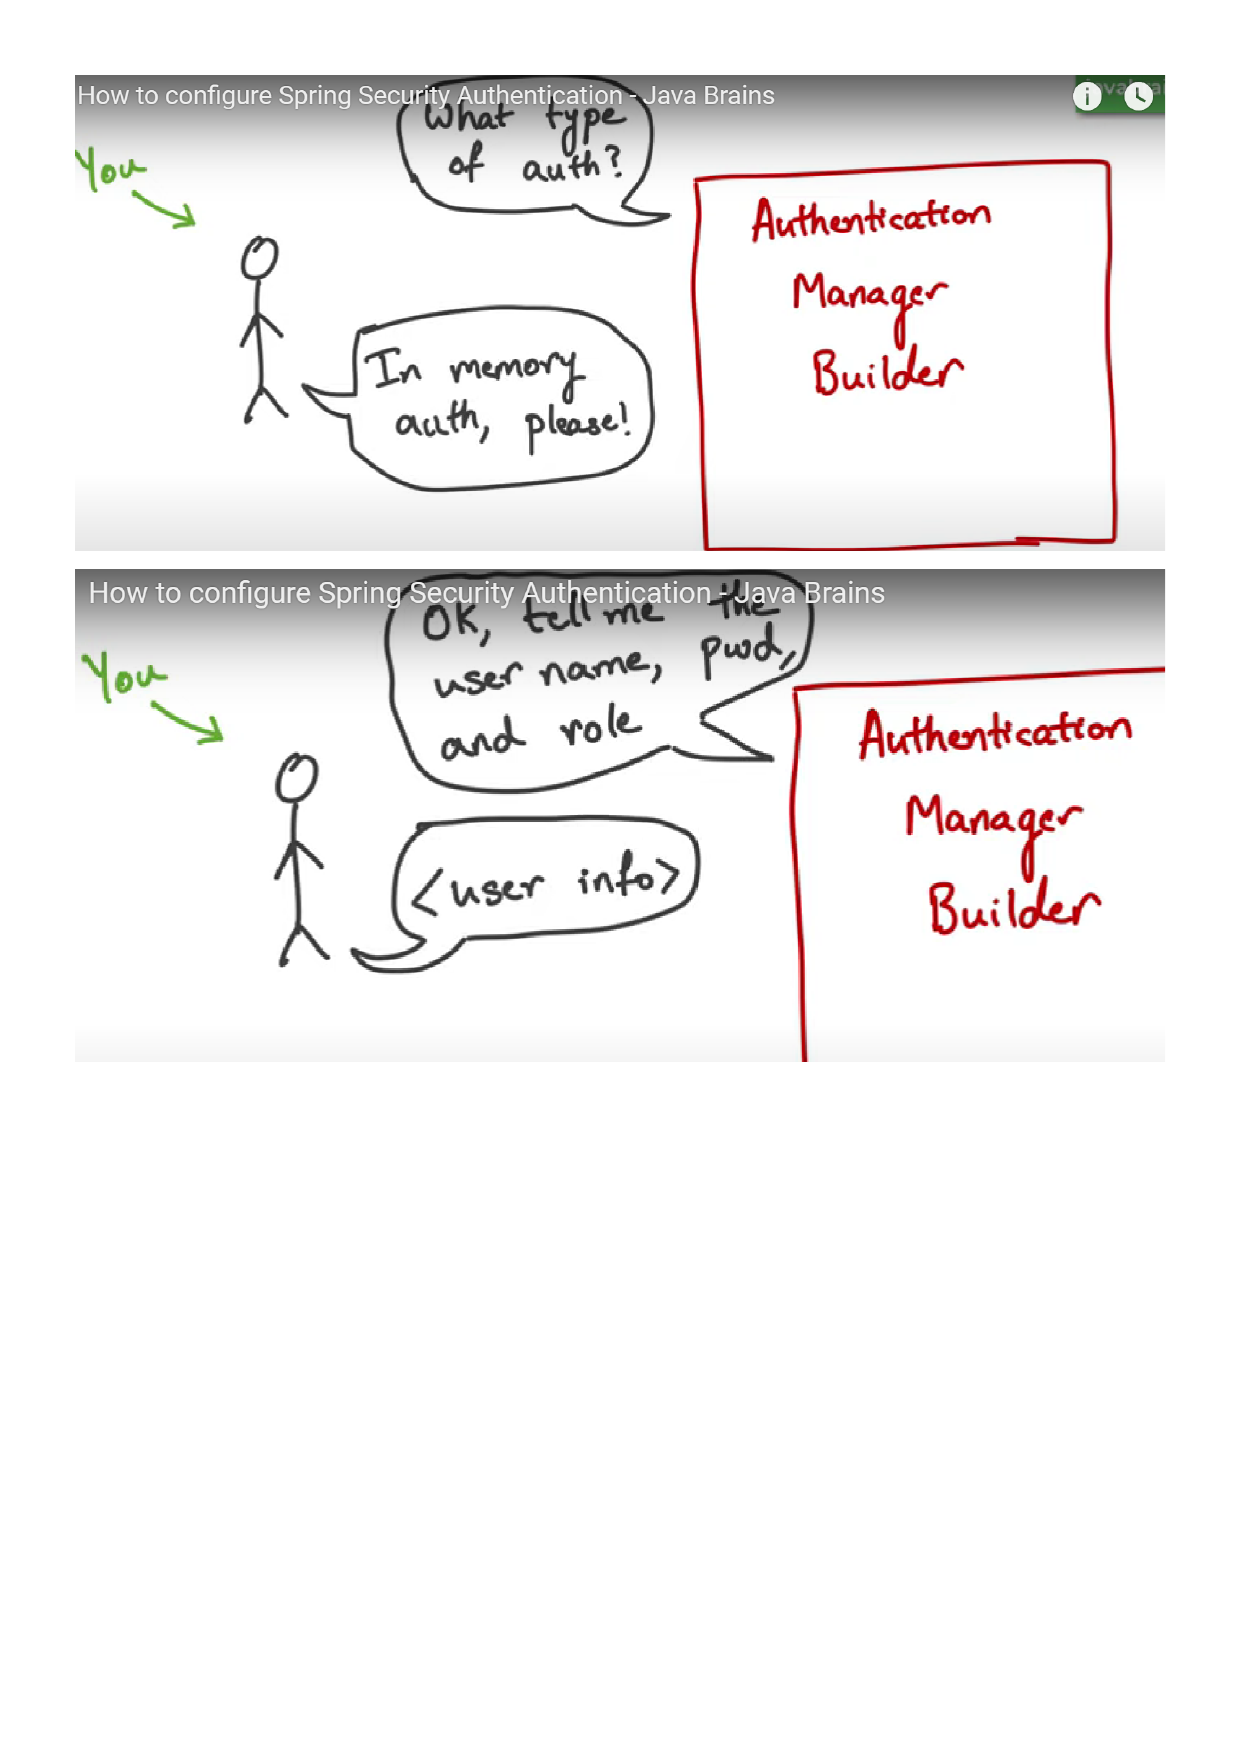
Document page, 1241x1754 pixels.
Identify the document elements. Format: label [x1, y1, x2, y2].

picture [75, 75, 1166, 551]
picture [75, 569, 1166, 1062]
